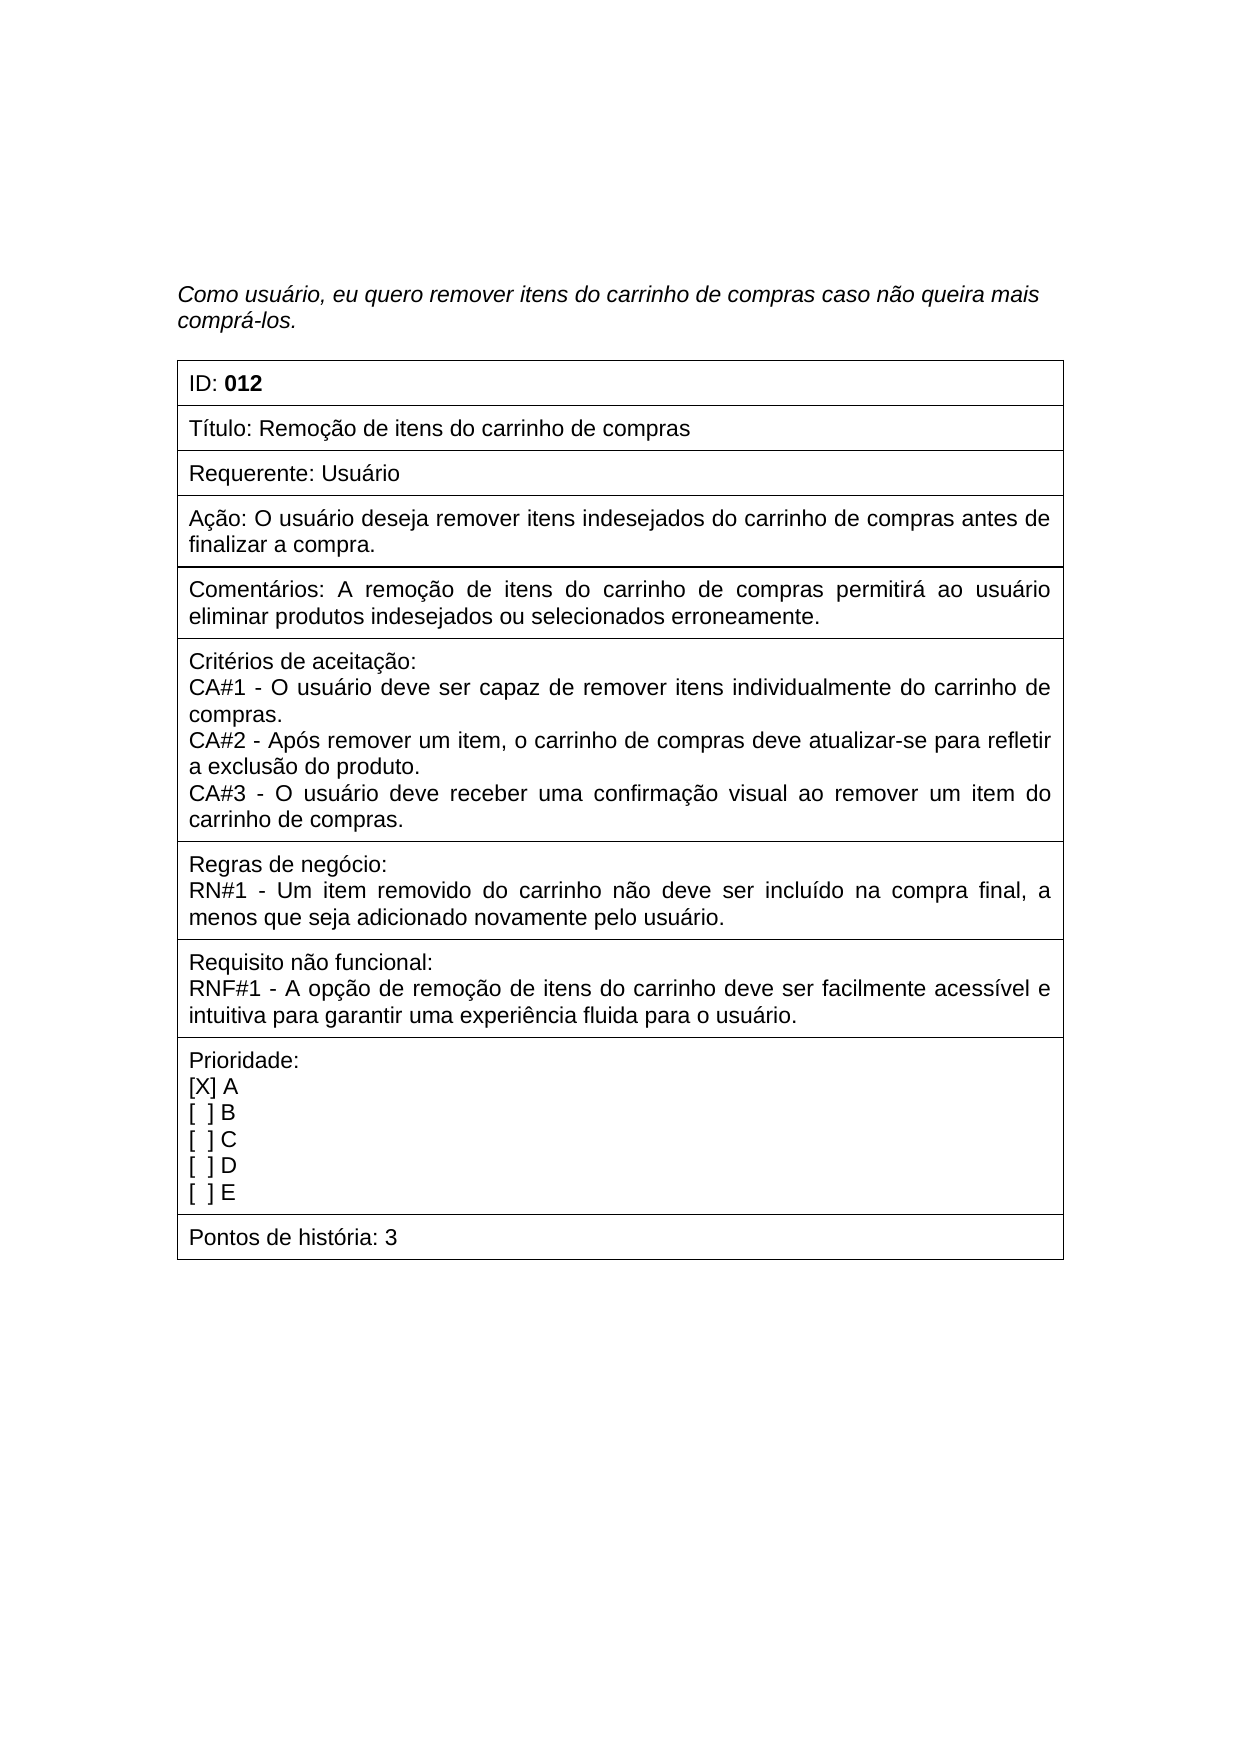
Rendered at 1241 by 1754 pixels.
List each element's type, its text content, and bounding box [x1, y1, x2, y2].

table_cell Requisito não funcional: RNF#1 - A opção de remoção de itens do carrinho deve ser facilmente acessível e intuitiva para garantir uma experiência fluida para o usuário. [178, 940, 1063, 1037]
table_header ID: 012 [178, 361, 1063, 405]
table_cell Comentários: A remoção de itens do carrinho de compras permitirá ao usuário eliminar produtos indesejados ou selecionados erroneamente. [178, 568, 1063, 638]
text Como usuário, eu quero remover itens do carrinho de compras caso não queira mais comprá-los. [177, 281, 1063, 333]
table_cell Regras de negócio: RN#1 - Um item removido do carrinho não deve ser incluído na compra final, a menos que seja adicionado novamente pelo usuário. [178, 842, 1063, 939]
table_cell Título: Remoção de itens do carrinho de compras [178, 406, 1063, 450]
table_cell Requerente: Usuário [178, 451, 1063, 495]
table_cell Critérios de aceitação: CA#1 - O usuário deve ser capaz de remover itens individualmente do carrinho de compras. CA#2 - Após remover um item, o carrinho de compras deve atualizar-se para refletir a exclusão do produto. CA#3 - O usuário deve receber uma confirmação visual ao remover um item do carrinho de compras. [178, 639, 1063, 841]
table_cell Ação: O usuário deseja remover itens indesejados do carrinho de compras antes de finalizar a compra. [178, 496, 1063, 566]
table_cell Pontos de história: 3 [178, 1215, 1063, 1259]
table_cell Prioridade: [X] A [ ] B [ ] C [ ] D [ ] E [178, 1038, 1063, 1214]
